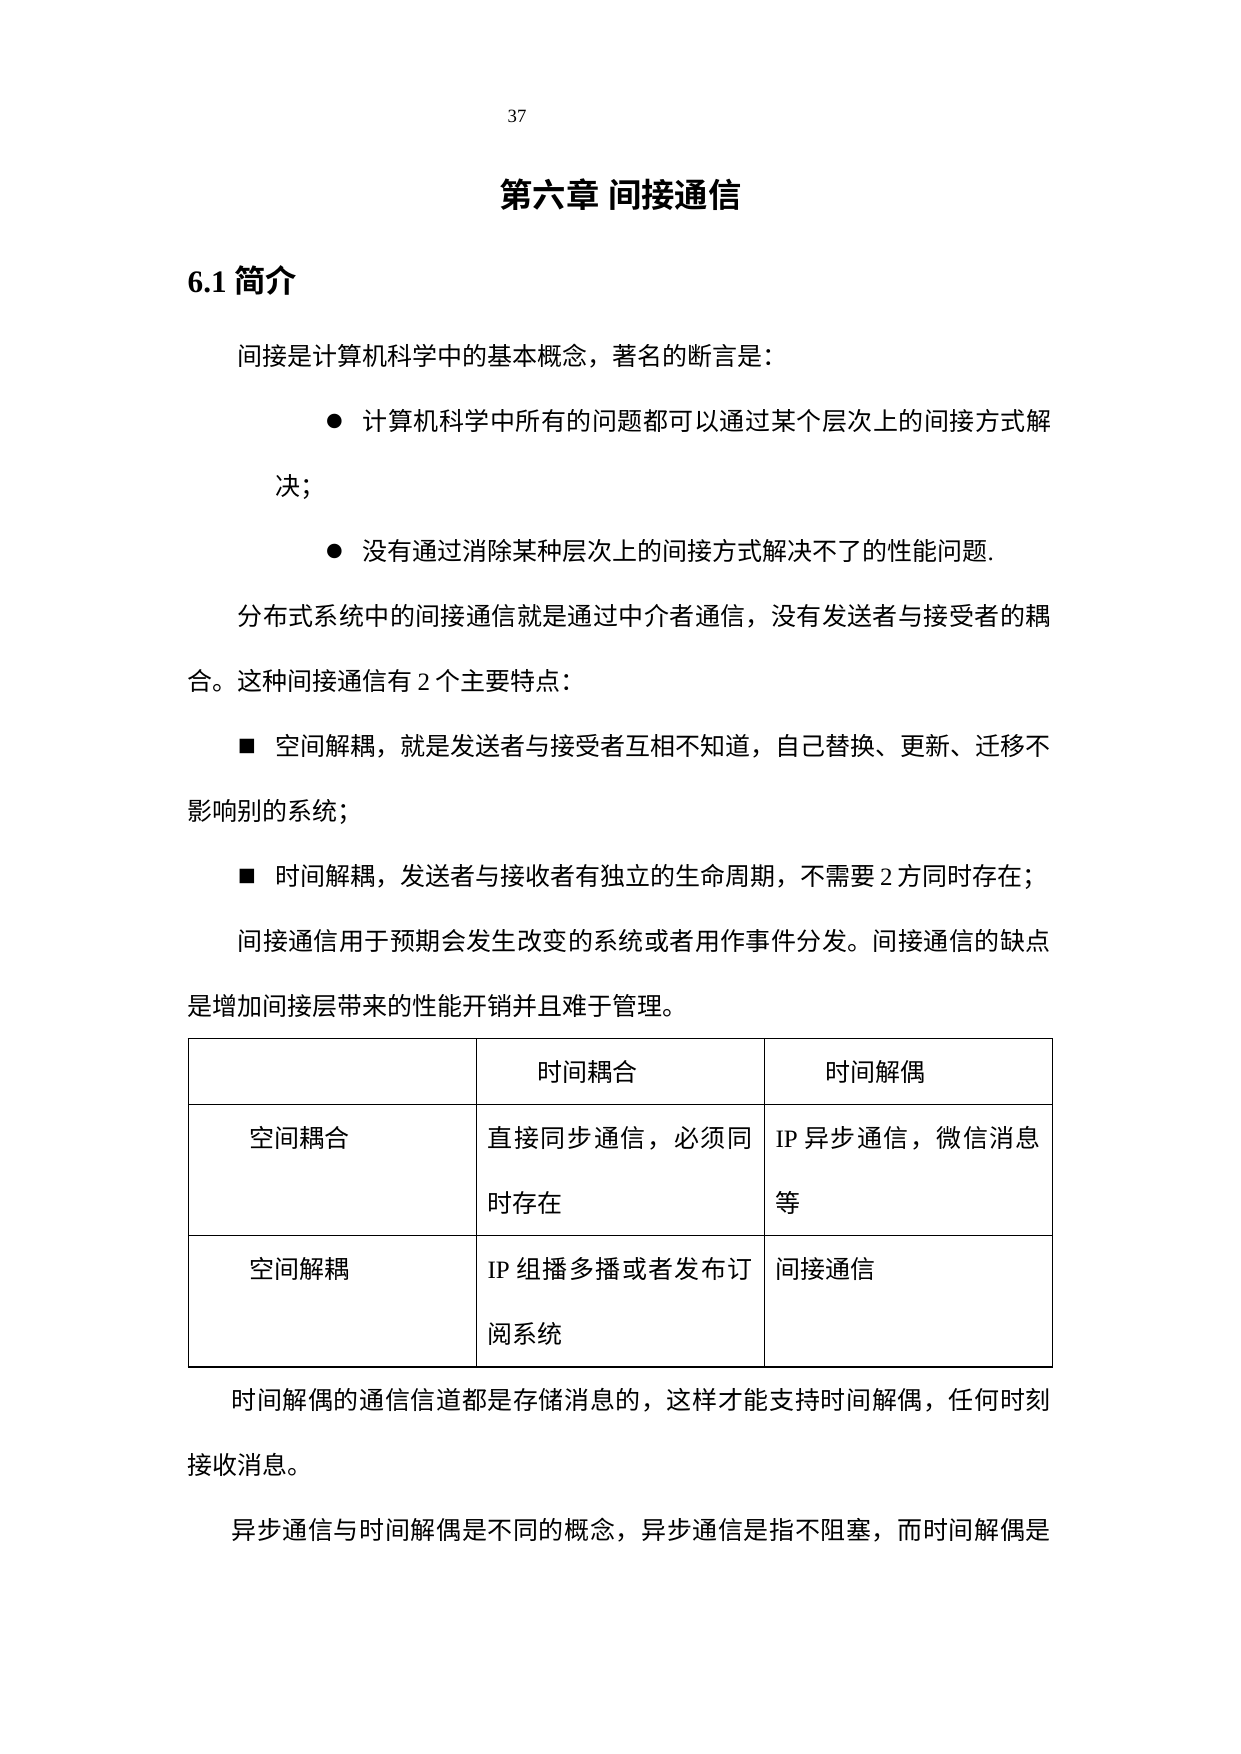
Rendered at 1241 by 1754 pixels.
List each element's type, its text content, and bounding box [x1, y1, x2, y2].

table_cell 直接同步通信，必须同时存在 [477, 1105, 764, 1235]
table_header 时间耦合 [477, 1039, 764, 1104]
table_header 时间解偶 [765, 1039, 1052, 1104]
text 间接通信用于预期会发生改变的系统或者用作事件分发。间接通信的缺点是增加间接层带来的性能开销并且难于管理。 [187, 908, 1053, 1038]
text 分布式系统中的间接通信就是通过中介者通信，没有发送者与接受者的耦合。这种间接通信有2个主要特点： [187, 583, 1053, 713]
list 计算机科学中所有的问题都可以通过某个层次上的间接方式解决； [275, 388, 1053, 518]
table_cell 间接通信 [765, 1236, 1052, 1366]
list 没有通过消除某种层次上的间接方式解决不了的性能问题. [275, 518, 1053, 583]
list 空间解耦，就是发送者与接受者互相不知道，自己替换、更新、迁移不影响别的系统； [187, 713, 1053, 843]
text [187, 1497, 1053, 1562]
subtitle 6.1 简介 [187, 248, 1053, 313]
text 间接是计算机科学中的基本概念，著名的断言是： [187, 323, 1053, 388]
table_cell IP异步通信，微信消息等 [765, 1105, 1052, 1235]
list 时间解耦，发送者与接收者有独立的生命周期，不需要2方同时存在； [187, 843, 1053, 908]
table_cell 空间解耦 [189, 1236, 476, 1366]
subtitle 间接通信 [187, 162, 1053, 227]
table_cell IP组播多播或者发布订阅系统 [477, 1236, 764, 1366]
text 时间解偶的通信信道都是存储消息的，这样才能支持时间解偶，任何时刻接收消息。 [187, 1367, 1053, 1497]
table_header [189, 1039, 476, 1104]
table_cell 空间耦合 [189, 1105, 476, 1235]
